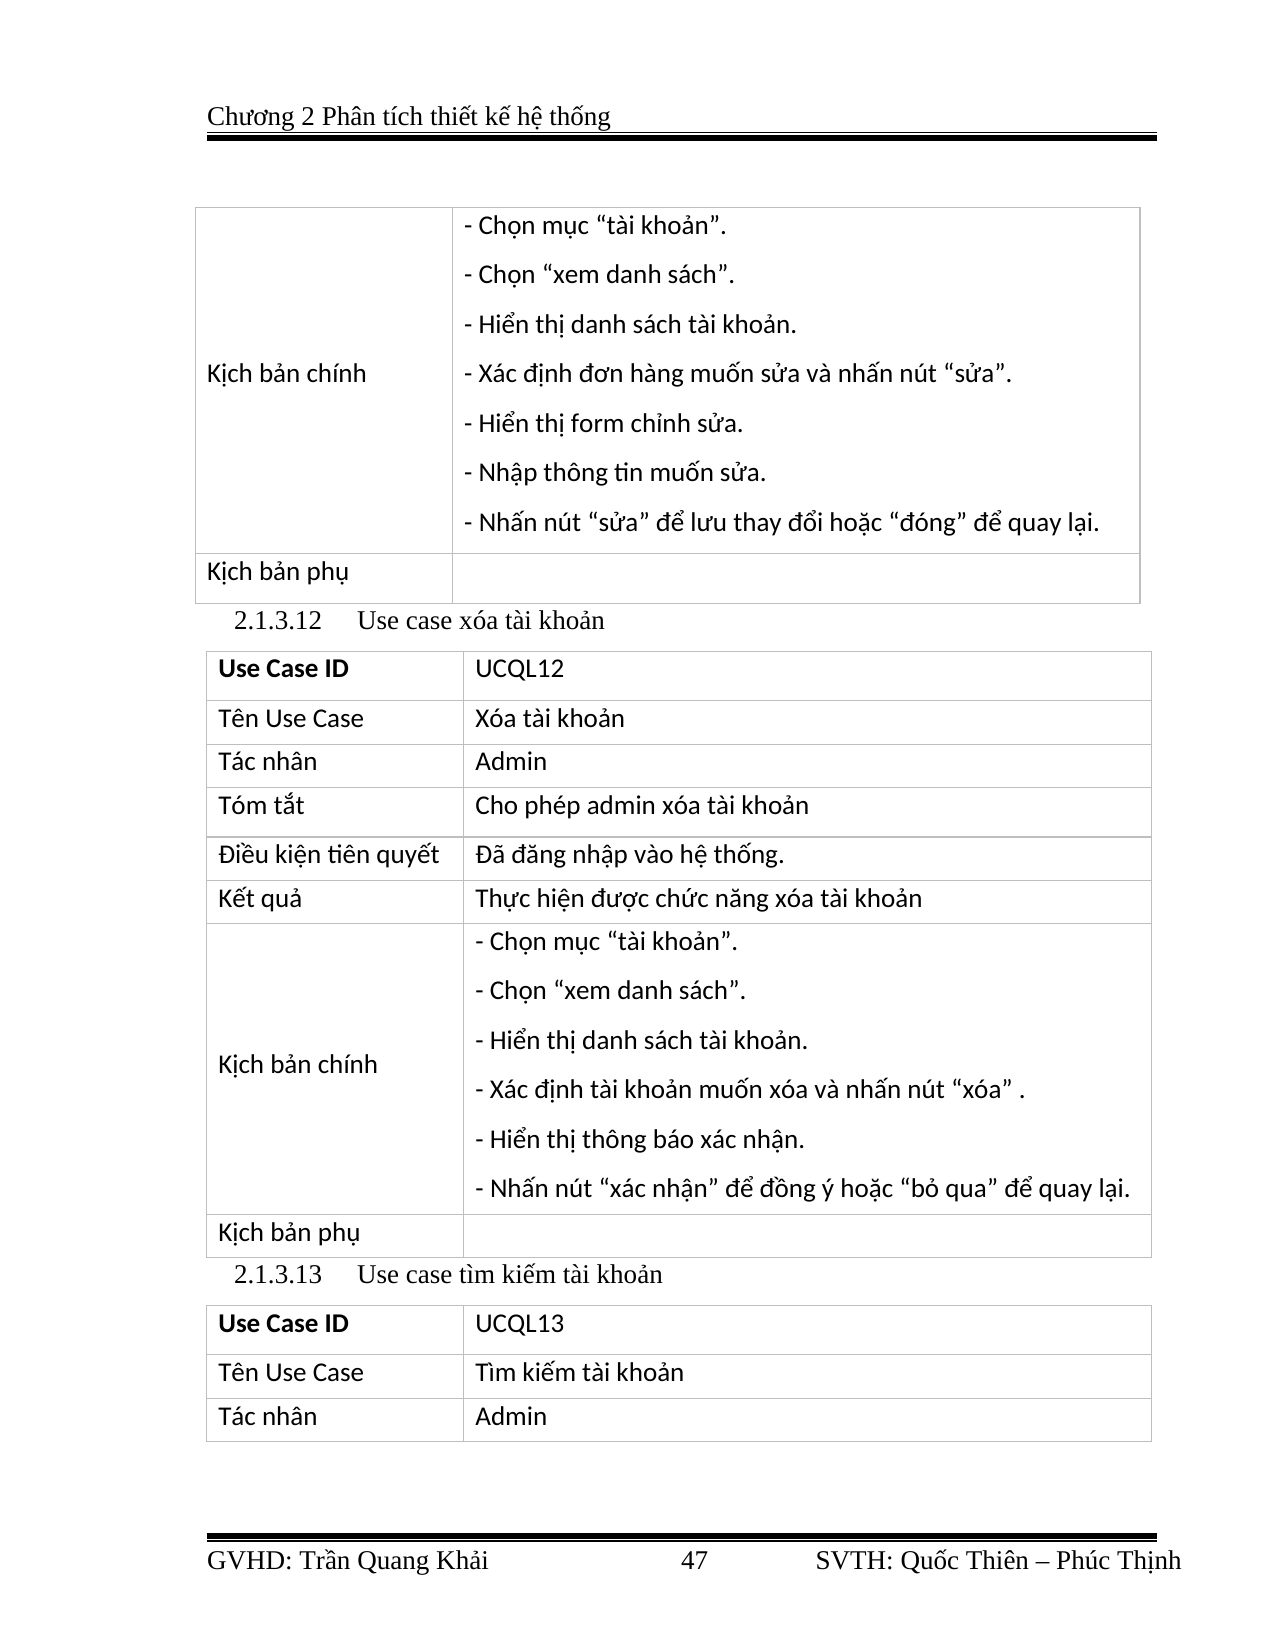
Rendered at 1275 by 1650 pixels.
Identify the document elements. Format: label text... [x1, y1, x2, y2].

table_cell Kịch bản phụ [207, 1215, 463, 1257]
table_cell [453, 554, 1139, 603]
table_cell Tên Use Case [207, 1355, 463, 1398]
table_cell Tóm tắt [207, 788, 463, 836]
table_cell [464, 1215, 1151, 1257]
table_header Use Case ID [207, 652, 463, 700]
table_cell Admin [464, 1399, 1151, 1441]
list Use case tìm kiếm tài khoản [234, 1258, 1157, 1289]
table_cell - Chọn mục “tài khoản”. - Chọn “xem danh sách”. - Hiển thị danh sách tài khoản. - Xác định tài khoản muốn xóa và nhấn nút “xóa” . - Hiển thị thông báo xác nhận. - Nhấn nút “xác nhận” để đồng ý hoặc “bỏ qua” để quay lại. [464, 924, 1151, 1214]
table_cell Cho phép admin xóa tài khoản [464, 788, 1151, 836]
table_cell Thực hiện được chức năng xóa tài khoản [464, 881, 1151, 923]
table_cell Tác nhân [207, 745, 463, 787]
table_cell Kết quả [207, 881, 463, 923]
table_cell Tìm kiếm tài khoản [464, 1355, 1151, 1398]
list Use case xóa tài khoản [234, 604, 1157, 635]
table_header UCQL12 [464, 652, 1151, 700]
table_cell Điều kiện tiên quyết [207, 838, 463, 880]
table_cell Đã đăng nhập vào hệ thống. [464, 838, 1151, 880]
table_cell Kịch bản chính [207, 924, 463, 1214]
table_cell Xóa tài khoản [464, 701, 1151, 743]
table_header UCQL13 [464, 1306, 1151, 1354]
table_cell Kịch bản chính [196, 208, 452, 553]
table_cell Tên Use Case [207, 701, 463, 743]
table_cell Admin [464, 745, 1151, 787]
table_header Use Case ID [207, 1306, 463, 1354]
table_cell - Chọn mục “tài khoản”. - Chọn “xem danh sách”. - Hiển thị danh sách tài khoản. - Xác định đơn hàng muốn sửa và nhấn nút “sửa”. - Hiển thị form chỉnh sửa. - Nhập thông tin muốn sửa. - Nhấn nút “sửa” để lưu thay đổi hoặc “đóng” để quay lại. [453, 208, 1139, 553]
table_cell Tác nhân [207, 1399, 463, 1441]
table_cell Kịch bản phụ [196, 554, 452, 603]
